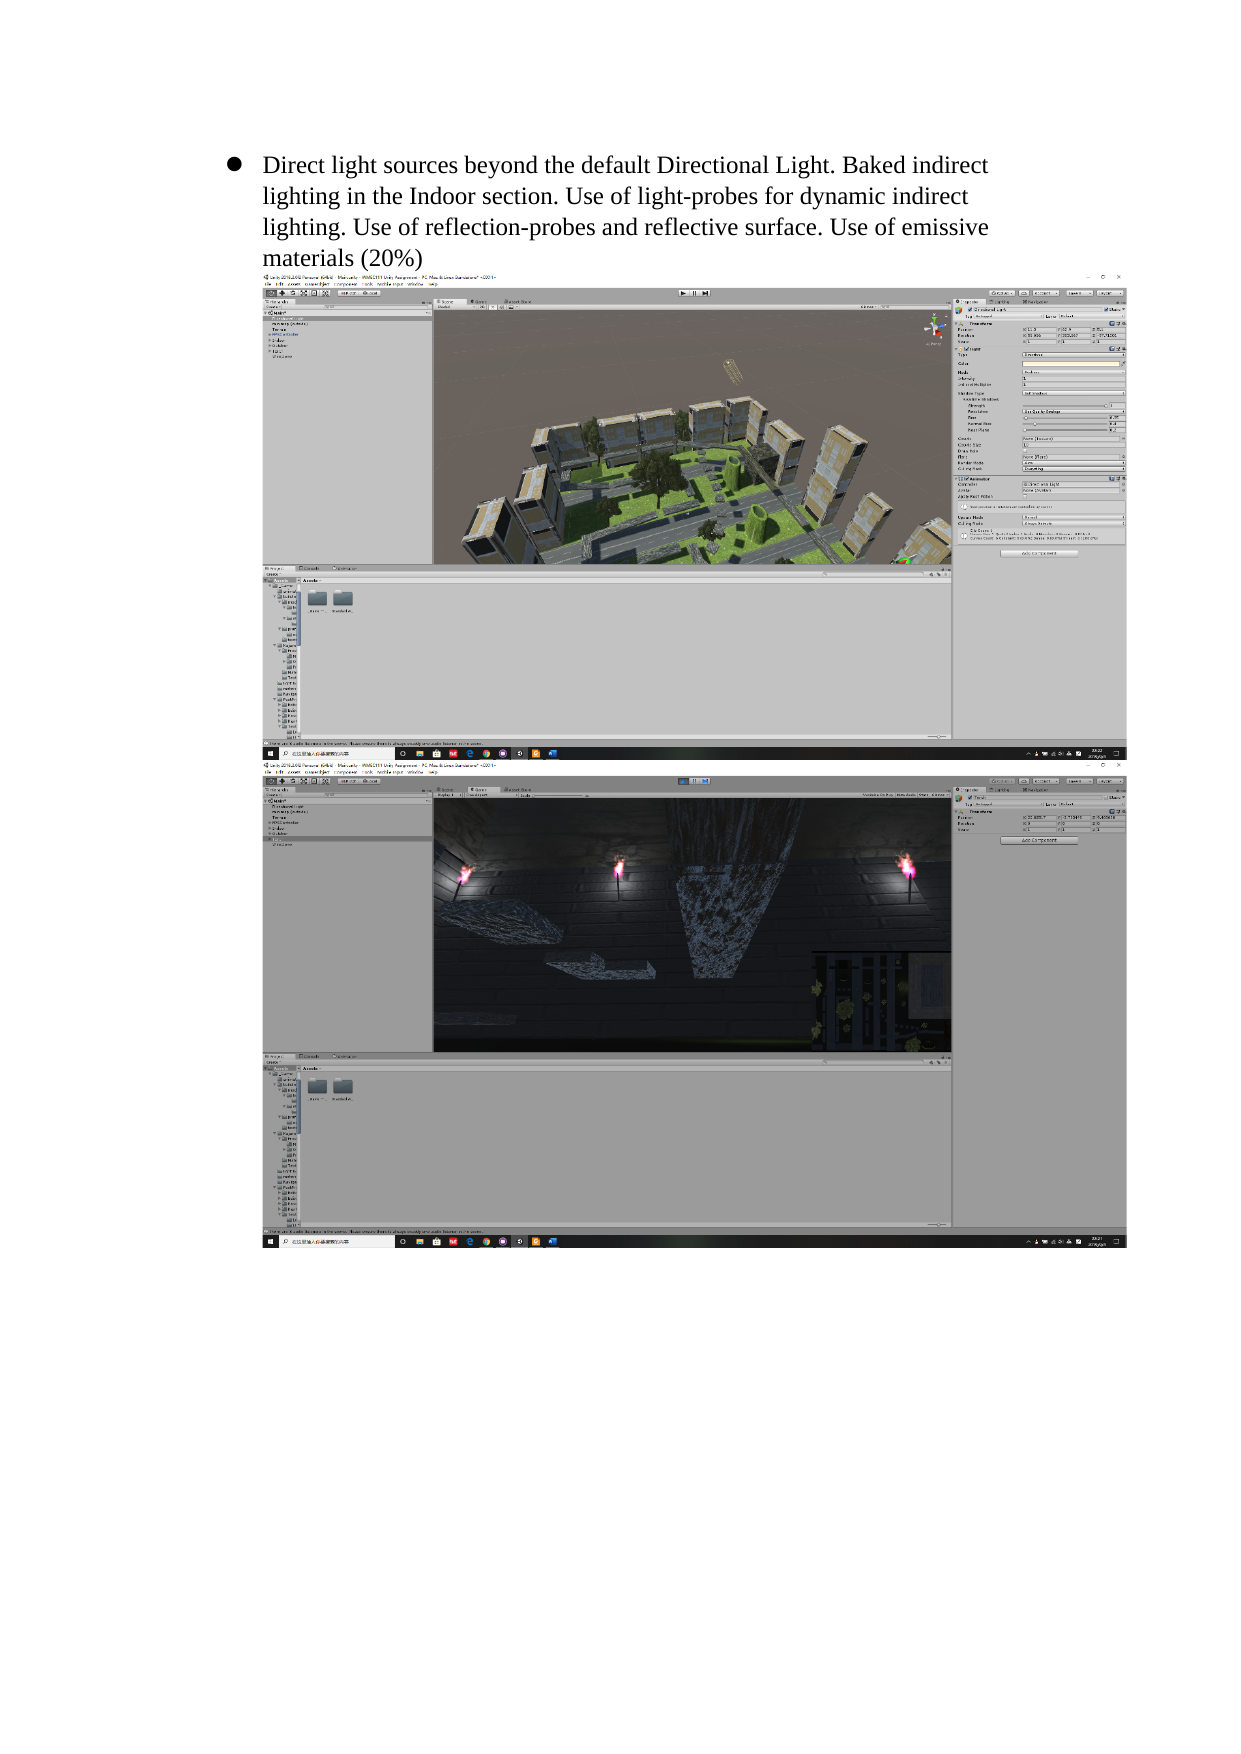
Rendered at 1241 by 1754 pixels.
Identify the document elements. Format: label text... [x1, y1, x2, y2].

picture [262, 274, 1127, 760]
picture [262, 762, 1127, 1248]
